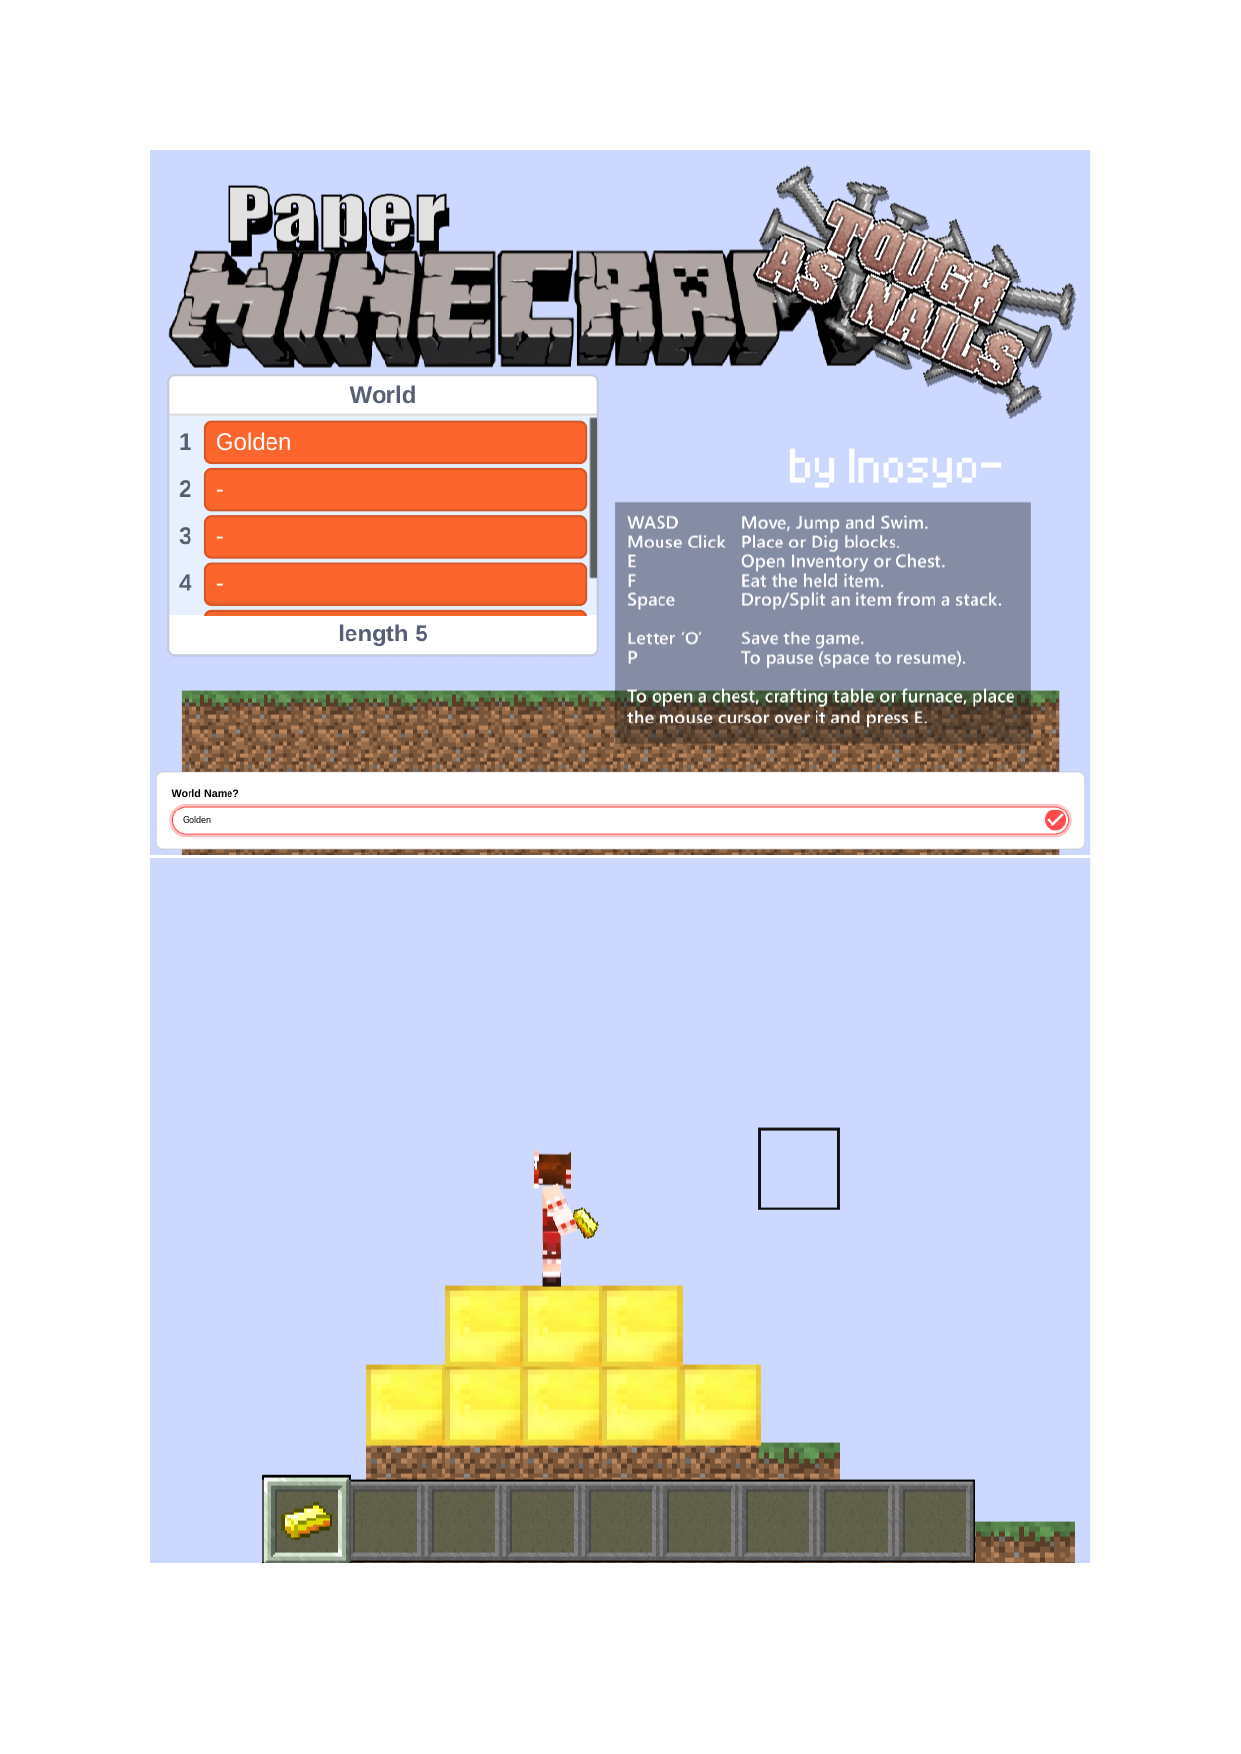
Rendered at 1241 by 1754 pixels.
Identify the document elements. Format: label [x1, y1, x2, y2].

picture [150, 150, 1091, 855]
picture [150, 858, 1091, 1563]
